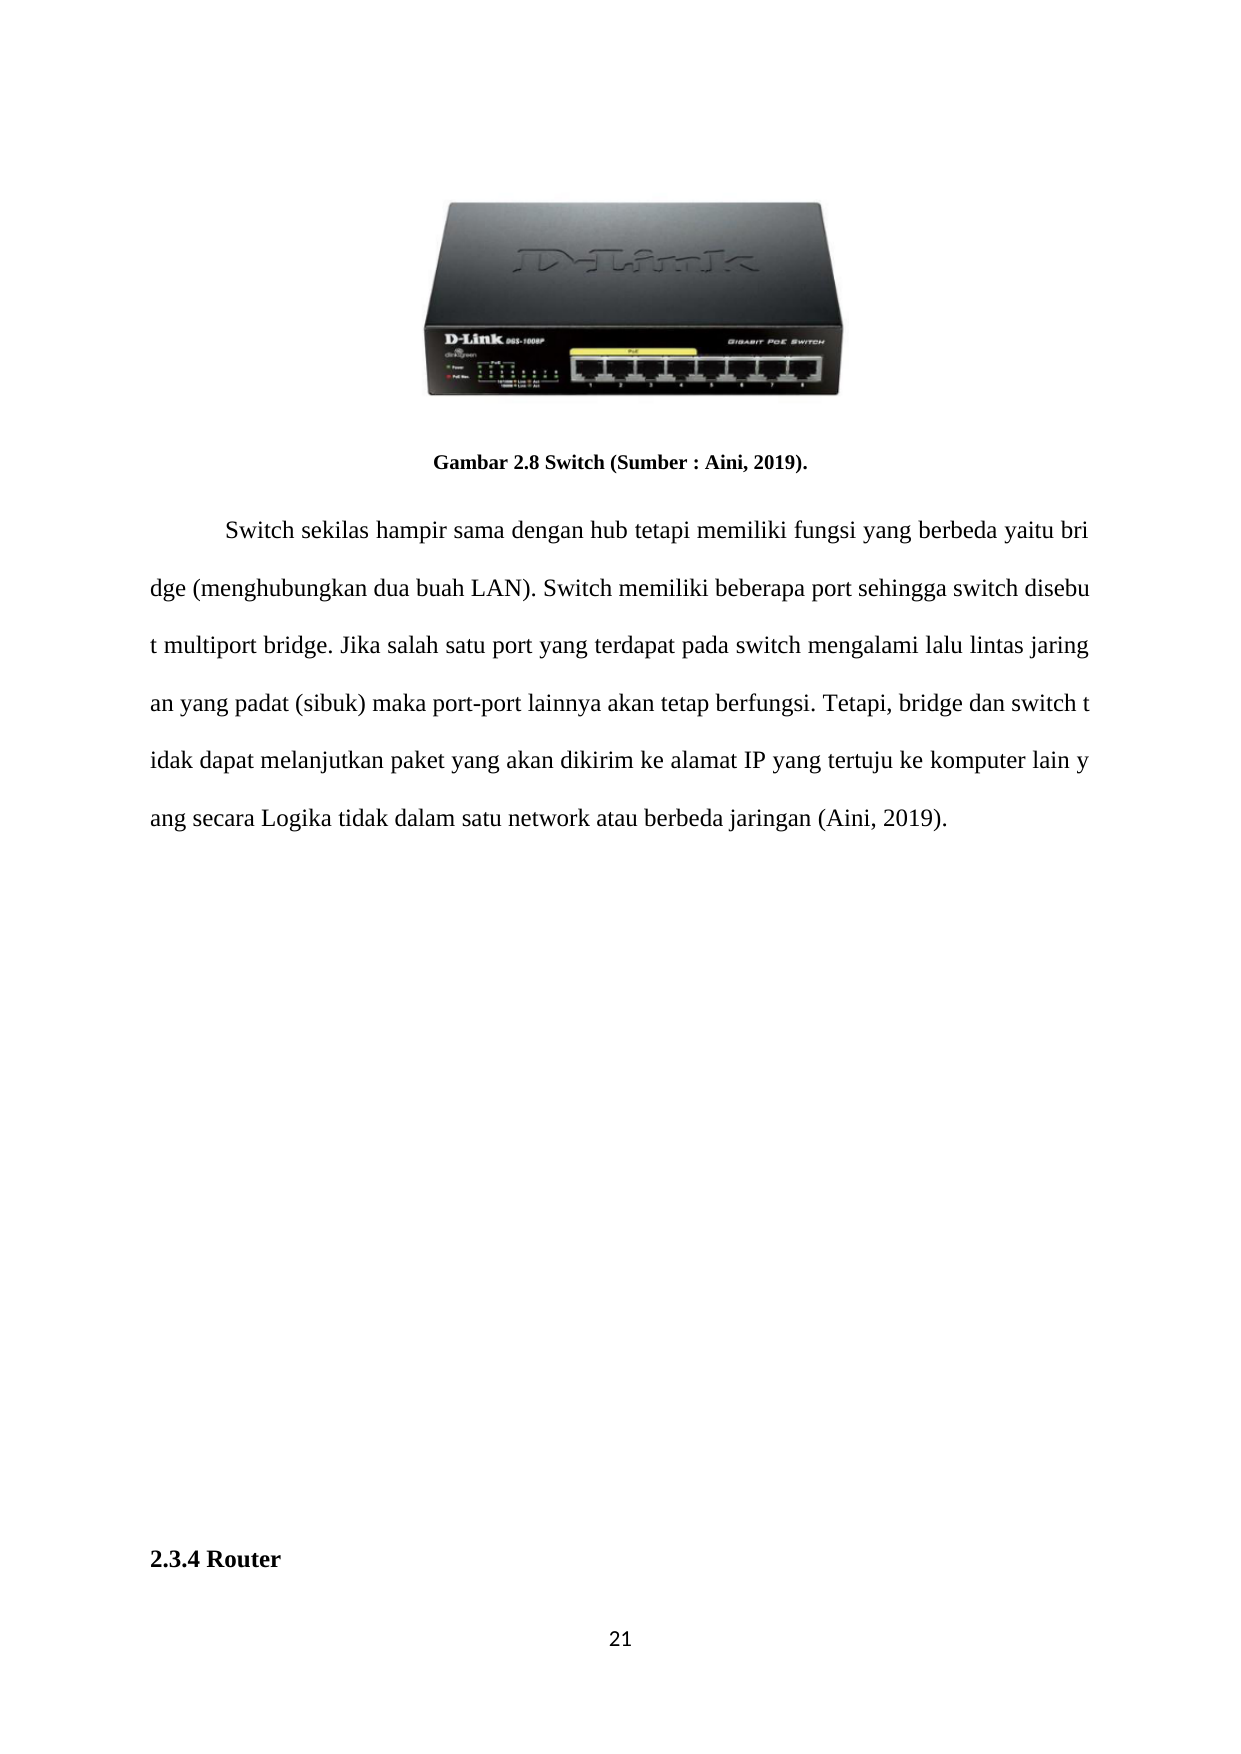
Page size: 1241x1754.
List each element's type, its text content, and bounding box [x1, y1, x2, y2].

text 2.3.4 Router [150, 1544, 1090, 1573]
picture [327, 150, 913, 406]
text Gambar 2.8 Switch (Sumber : Aini, 2019). [150, 450, 1090, 474]
text Switch sekilas hampir sama dengan hub tetapi memiliki fungsi yang berbeda yaitu bridge (menghubungkan dua buah LAN). Switch memiliki beberapa port sehingga switch disebut multiport bridge. Jika salah satu port yang terdapat pada switch mengalami lalu lintas jaringan yang padat (sibuk) maka port-port lainnya akan tetap berfungsi. Tetapi, bridge dan switch tidak dapat melanjutkan paket yang akan dikirim ke alamat IP yang tertuju ke komputer lain yang secara Logika tidak dalam satu network atau berbeda jaringan (Aini, 2019). [150, 515, 1090, 831]
